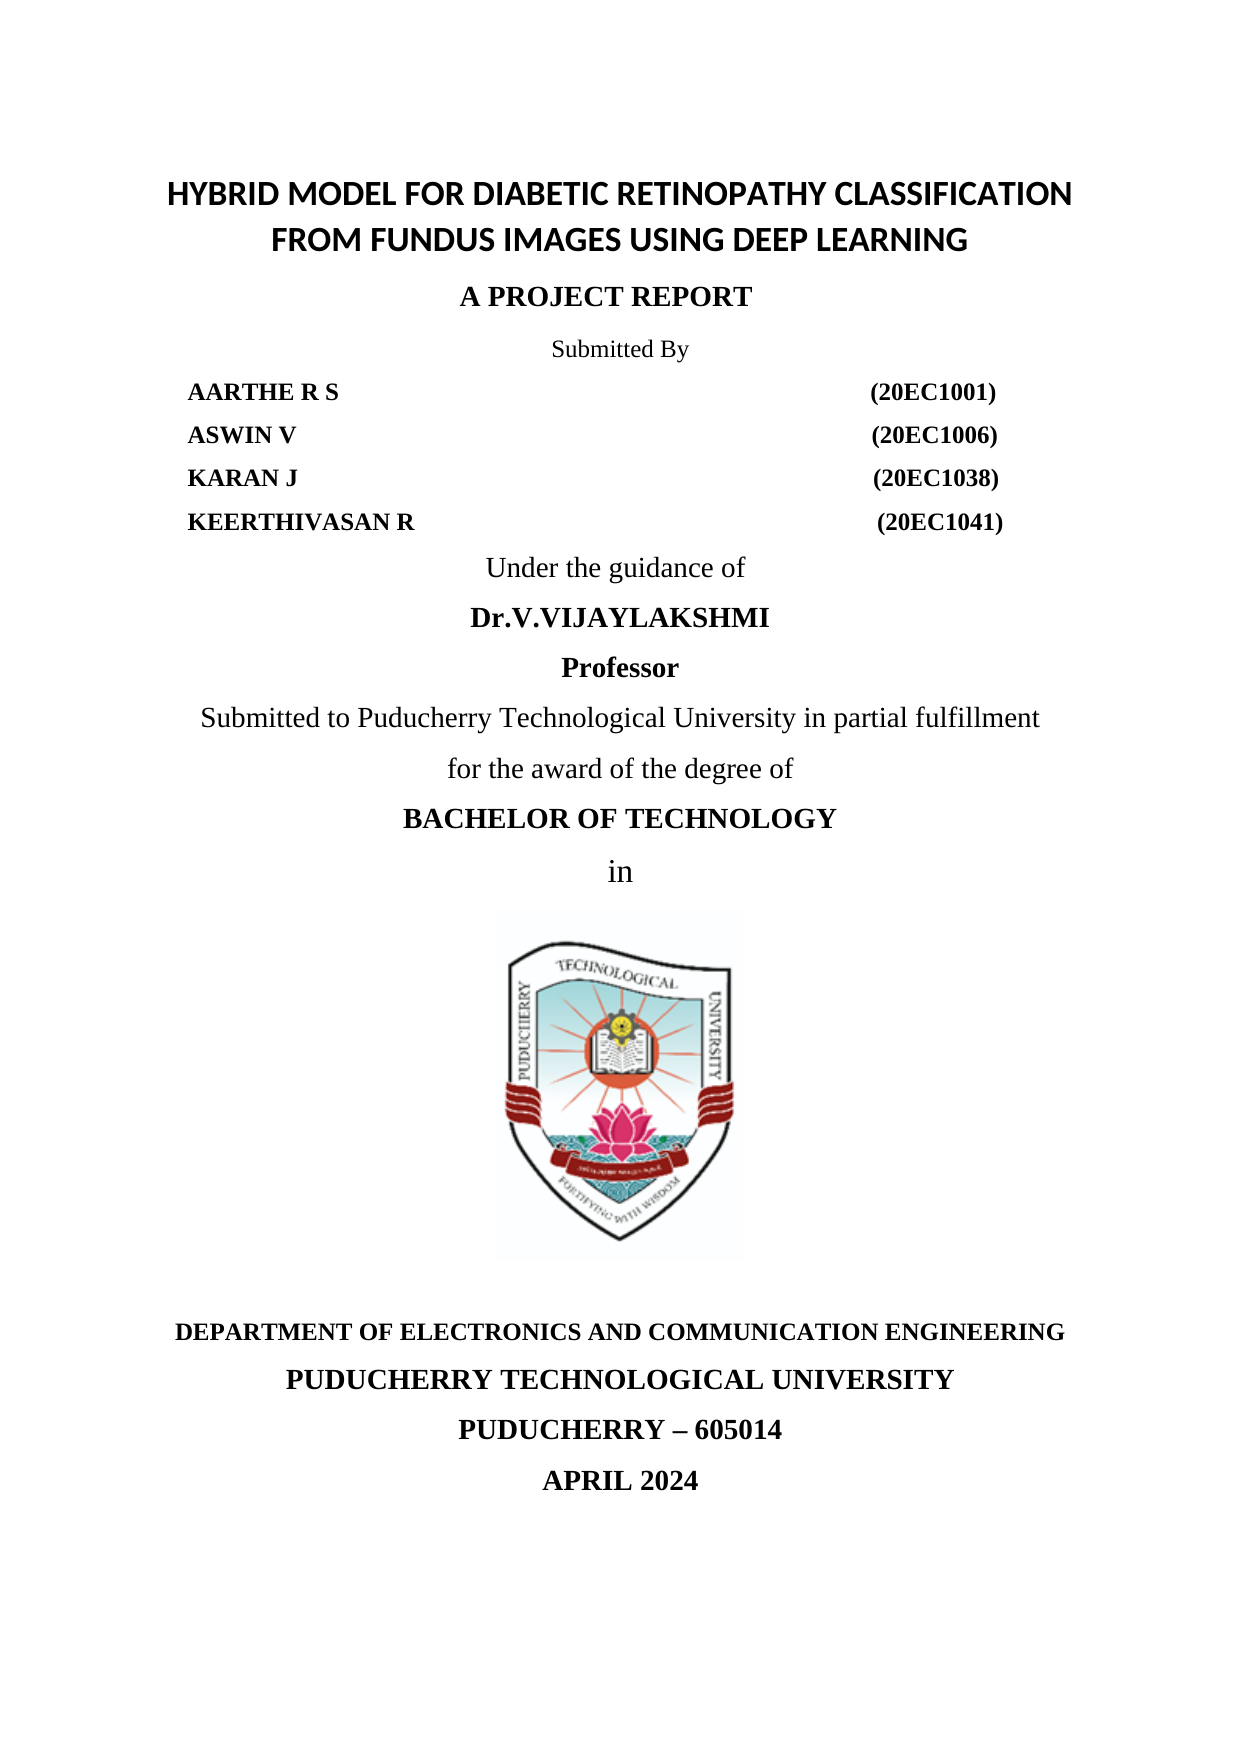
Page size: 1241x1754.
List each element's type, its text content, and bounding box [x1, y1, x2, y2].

text A PROJECT REPORT [150, 279, 1090, 312]
text PUDUCHERRY – 605014 [150, 1412, 1090, 1446]
text Professor [150, 650, 1090, 684]
text in [150, 852, 1090, 890]
text HYBRID MODEL FOR DIABETIC RETINOPATHY CLASSIFICATION FROM FUNDUS IMAGES USING DEEP LEARNING [150, 171, 1090, 260]
text DEPARTMENT OF ELECTRONICS AND COMMUNICATION ENGINEERING PUDUCHERRY TECHNOLOGICAL UNIVERSITY [150, 1317, 1090, 1396]
text ASWIN V (20EC1006) [150, 420, 1090, 449]
text KARAN J (20EC1038) [150, 463, 1090, 492]
picture [496, 909, 745, 1260]
text Dr.V.VIJAYLAKSHMI [150, 600, 1090, 633]
text Under the guidance of [150, 550, 1090, 583]
text AARTHE R S (20EC1001) [150, 377, 1090, 406]
text BACHELOR OF TECHNOLOGY [150, 801, 1090, 835]
text Submitted to Puducherry Technological University in partial fulfillment [150, 701, 1090, 734]
text APRIL 2024 [150, 1463, 1090, 1496]
text Submitted By [150, 334, 1090, 363]
text for the award of the degree of [150, 751, 1090, 784]
text KEERTHIVASAN R (20EC1041) [150, 507, 1090, 535]
